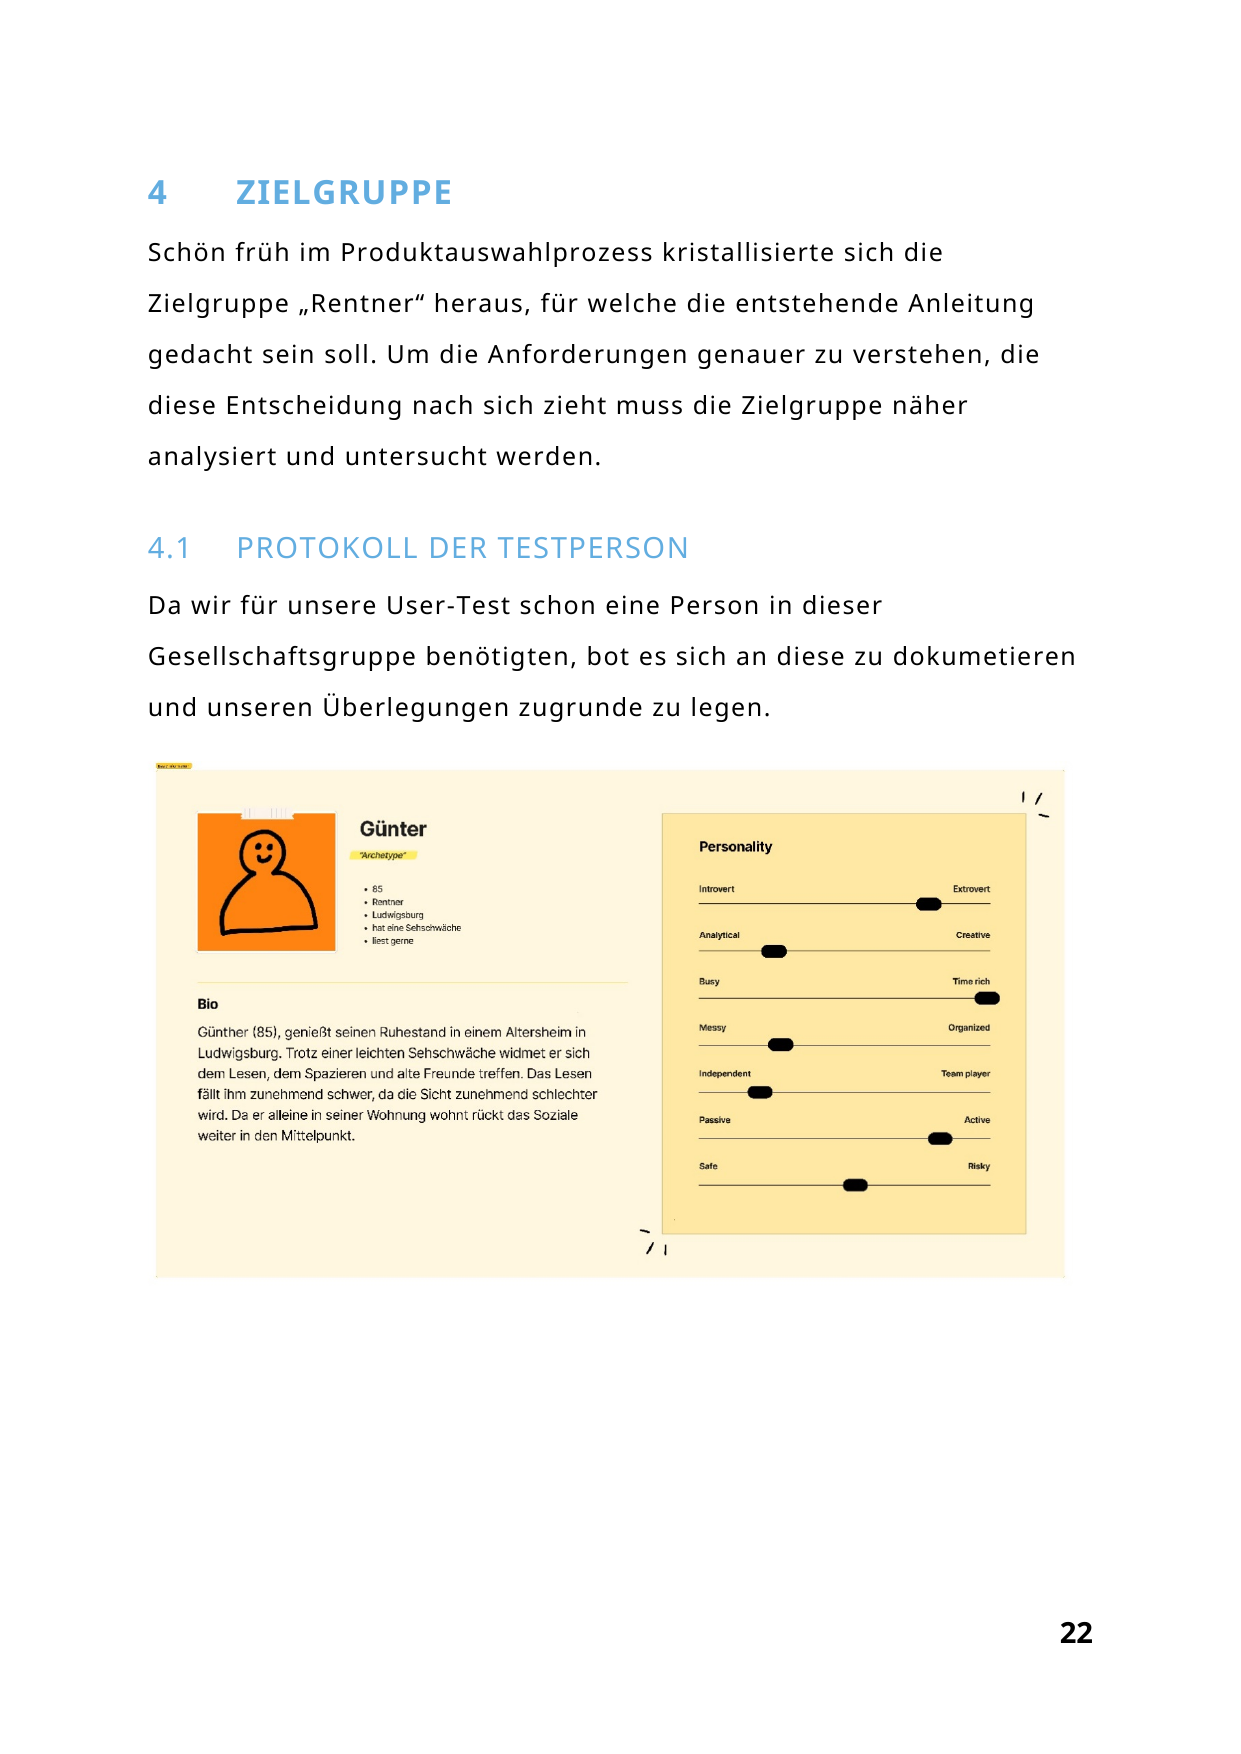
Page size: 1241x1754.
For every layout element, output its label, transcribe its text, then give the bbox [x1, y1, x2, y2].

text Da wir für unsere User-Test schon eine Person in dieser Gesellschaftsgruppe benötigten, bot es sich an diese zu dokumetieren und unseren Überlegungen zugrunde zu legen. [148, 588, 1093, 724]
picture [147, 761, 1073, 1286]
text Zielgruppe [148, 168, 1093, 214]
text Schön früh im Produktauswahlprozess kristallisierte sich die Zielgruppe „Rentner“ heraus, für welche die entstehende Anleitung gedacht sein soll. Um die Anforderungen genauer zu verstehen, die diese Entscheidung nach sich zieht muss die Zielgruppe näher analysiert und untersucht werden. [148, 235, 1093, 473]
text Protokoll der TEstperson [148, 527, 1093, 567]
